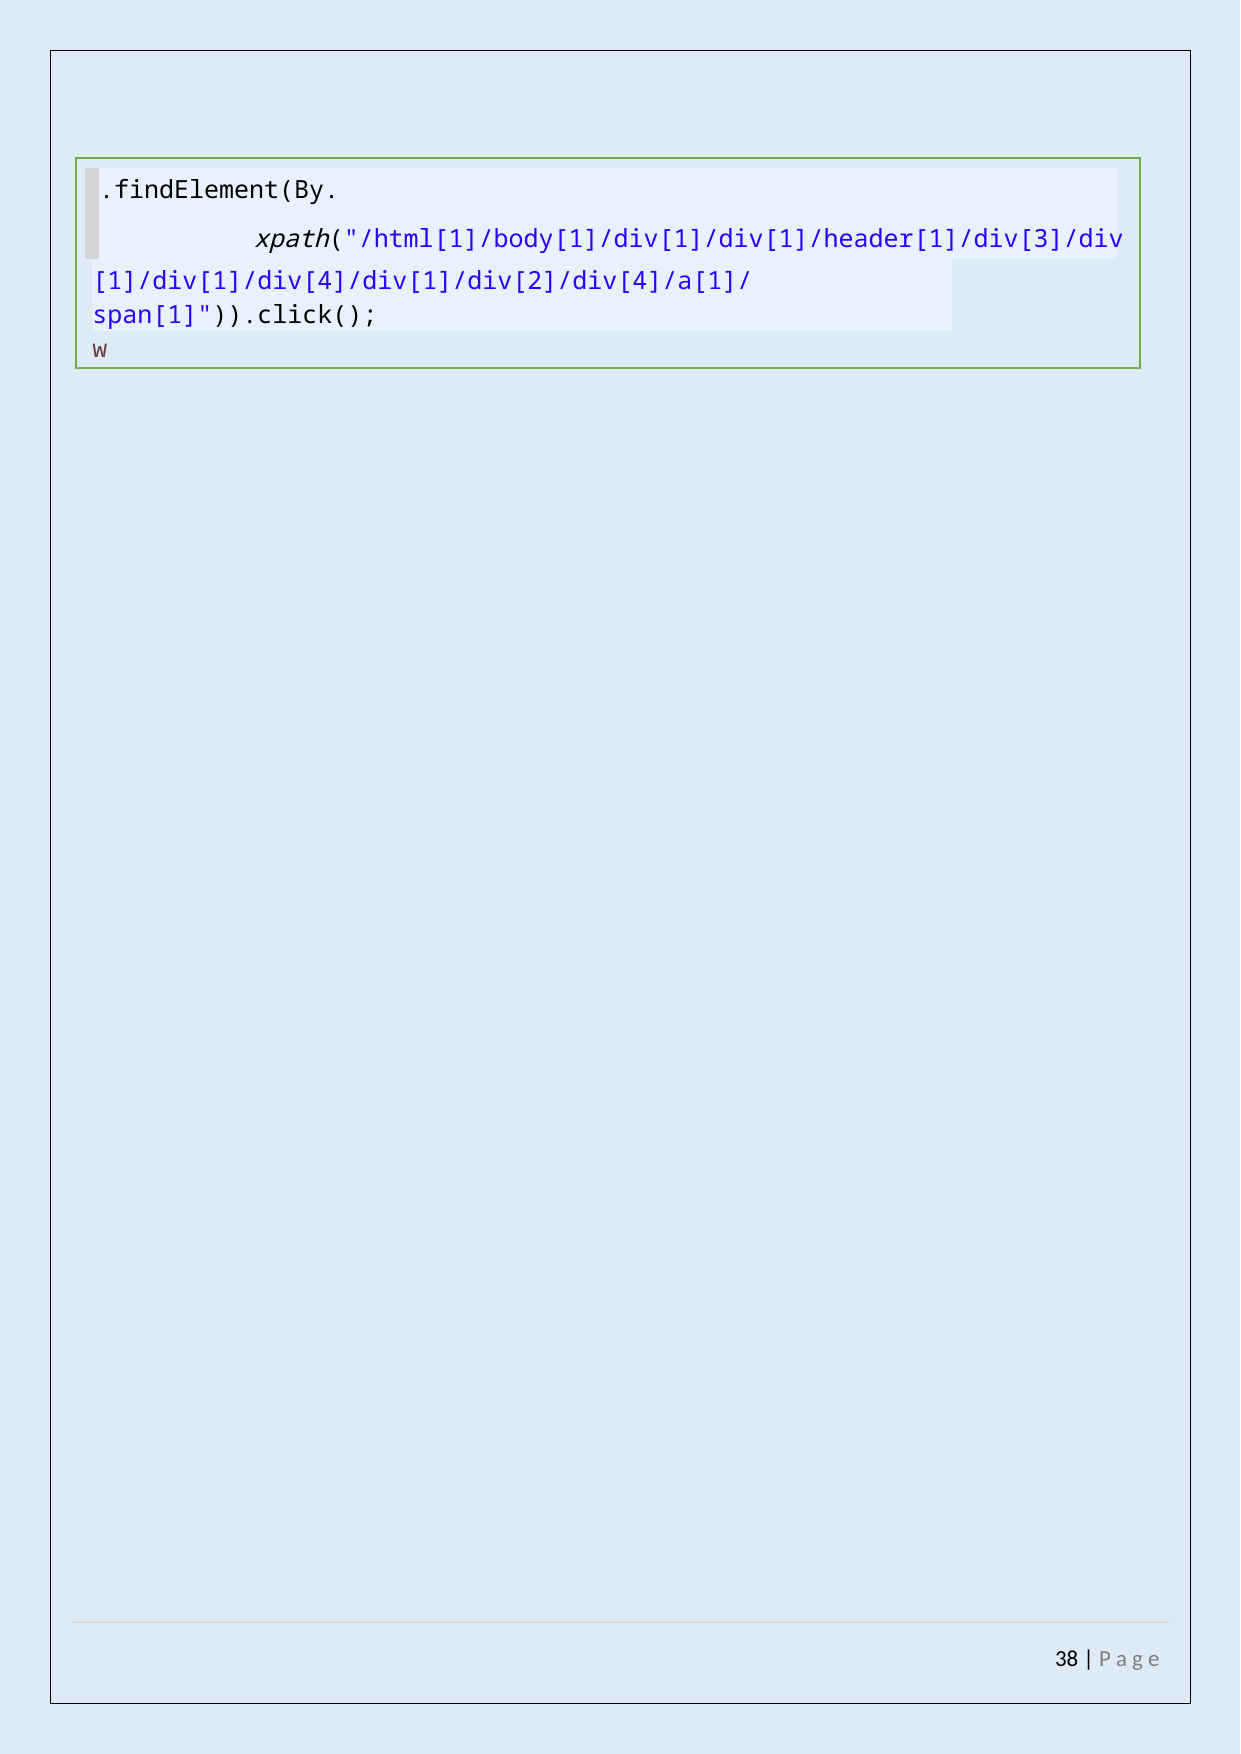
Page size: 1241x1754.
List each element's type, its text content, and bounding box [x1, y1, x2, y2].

table_header w [77, 159, 1139, 367]
